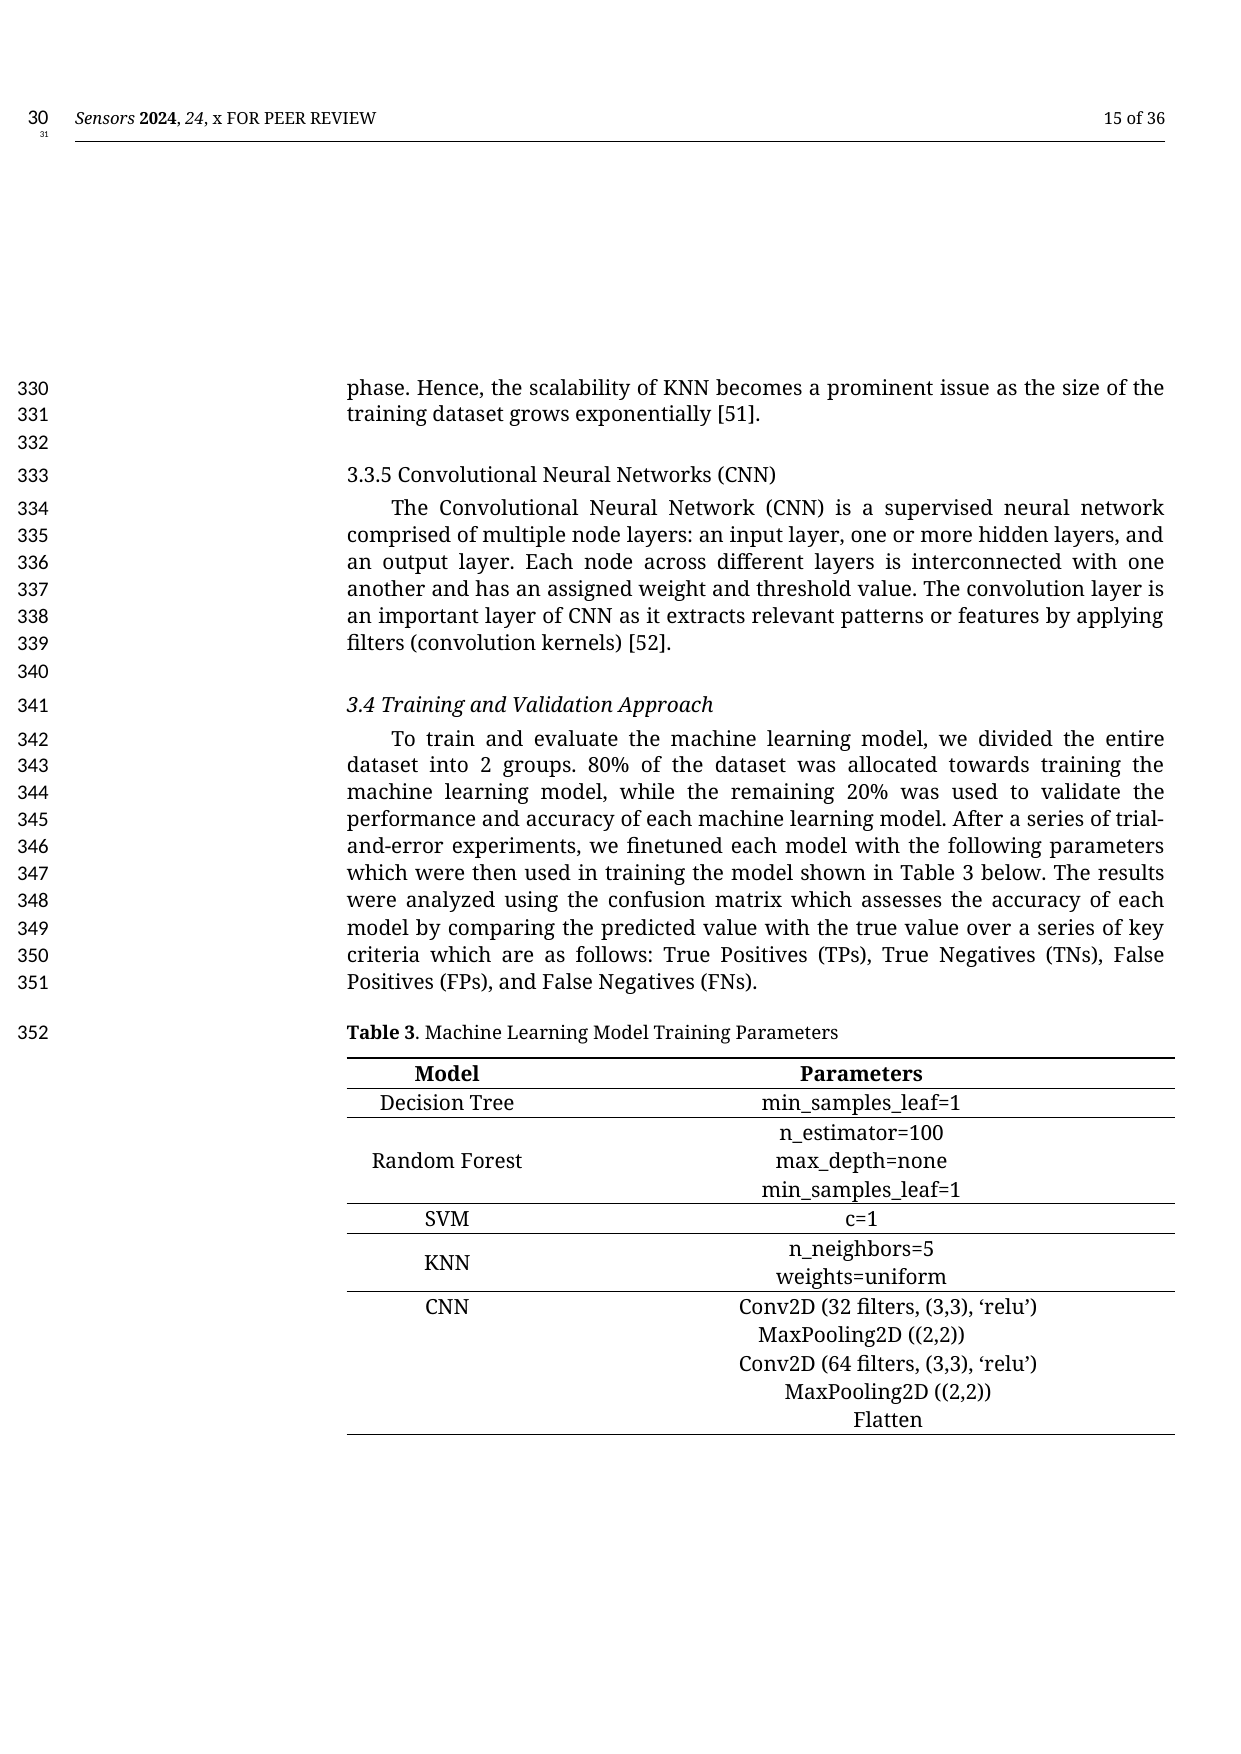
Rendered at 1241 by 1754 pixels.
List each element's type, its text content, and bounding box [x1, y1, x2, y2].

table_cell n_neighbors=5 weights=uniform [548, 1234, 1175, 1291]
subtitle 3.4 Training and Validation Approach [347, 691, 1165, 718]
table_header Model [347, 1059, 547, 1087]
text To train and evaluate the machine learning model, we divided the entire dataset into 2 groups. 80% of the dataset was allocated towards training the machine learning model, while the remaining 20% was used to validate the performance and accuracy of each machine learning model. After a series of trial-and-error experiments, we finetuned each model with the following parameters which were then used in training the model shown in Table 3 below. The results were analyzed using the confusion matrix which assesses the accuracy of each model by comparing the predicted value with the true value over a series of key criteria which are as follows: True Positives (TPs), True Negatives (TNs), False Positives (FPs), and False Negatives (FNs). [347, 724, 1165, 995]
table_cell n_estimator=100 max_depth=none min_samples_leaf=1 [548, 1118, 1175, 1203]
table_header Parameters [548, 1059, 1175, 1087]
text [347, 374, 1165, 428]
table_cell min_samples_leaf=1 [548, 1089, 1175, 1117]
text The Convolutional Neural Network (CNN) is a supervised neural network comprised of multiple node layers: an input layer, one or more hidden layers, and an output layer. Each node across different layers is interconnected with one another and has an assigned weight and threshold value. The convolution layer is an important layer of CNN as it extracts relevant patterns or features by applying filters (convolution kernels) [52]. [347, 494, 1165, 657]
table_cell CNN [347, 1292, 547, 1434]
table_cell SVM [347, 1204, 547, 1233]
table_cell c=1 [548, 1204, 1175, 1233]
subtitle 3.3.5 Convolutional Neural Networks (CNN) [347, 461, 1165, 488]
table_cell Random Forest [347, 1118, 547, 1203]
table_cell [548, 1292, 1175, 1434]
table_cell Decision Tree [347, 1089, 547, 1117]
table_cell KNN [347, 1234, 547, 1291]
text Table 3. Machine Learning Model Training Parameters [347, 1020, 1165, 1044]
